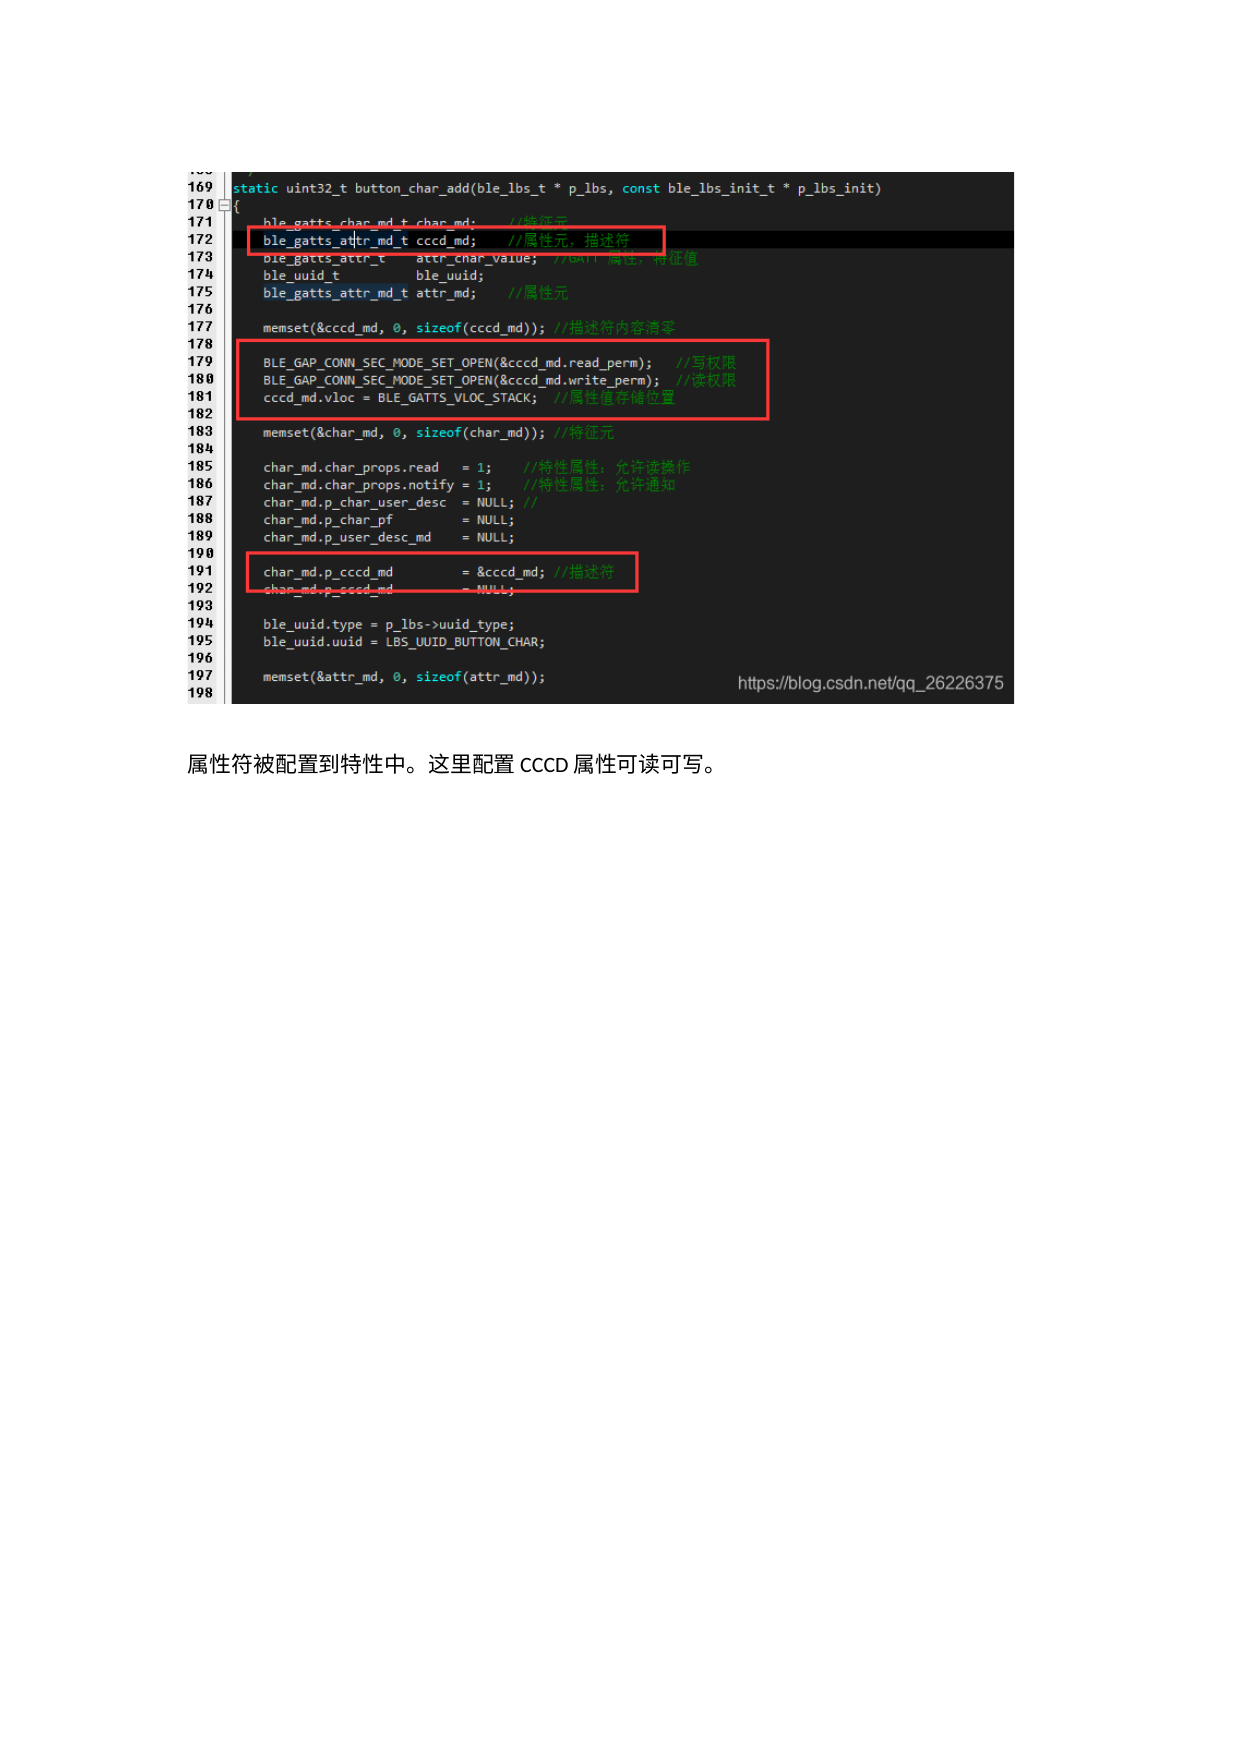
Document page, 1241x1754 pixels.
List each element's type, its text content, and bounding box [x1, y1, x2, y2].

picture [187, 172, 1015, 704]
text 属性符被配置到特性中。这里配置CCCD属性可读可写。 [187, 747, 1053, 779]
